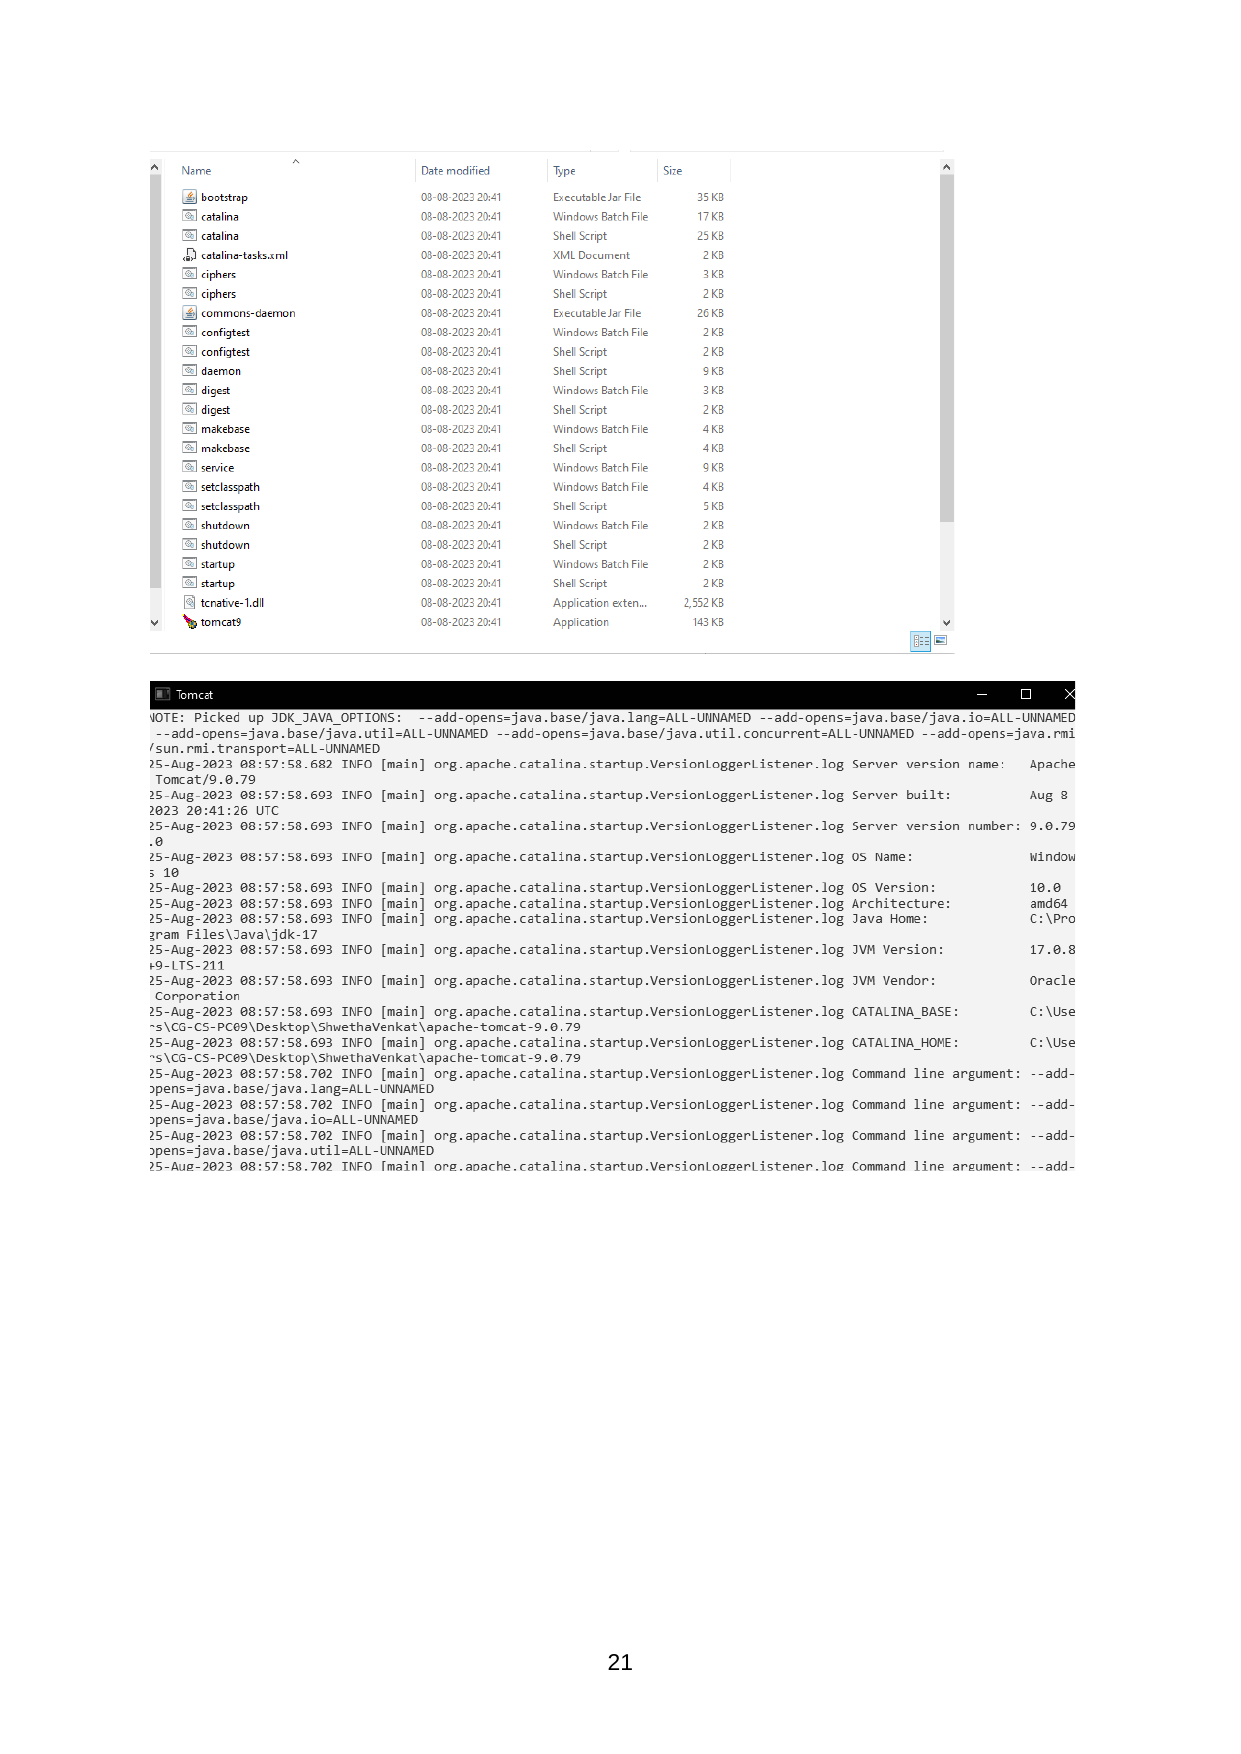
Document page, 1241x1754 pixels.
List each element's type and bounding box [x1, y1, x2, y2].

picture [150, 150, 955, 654]
picture [150, 681, 1075, 1171]
